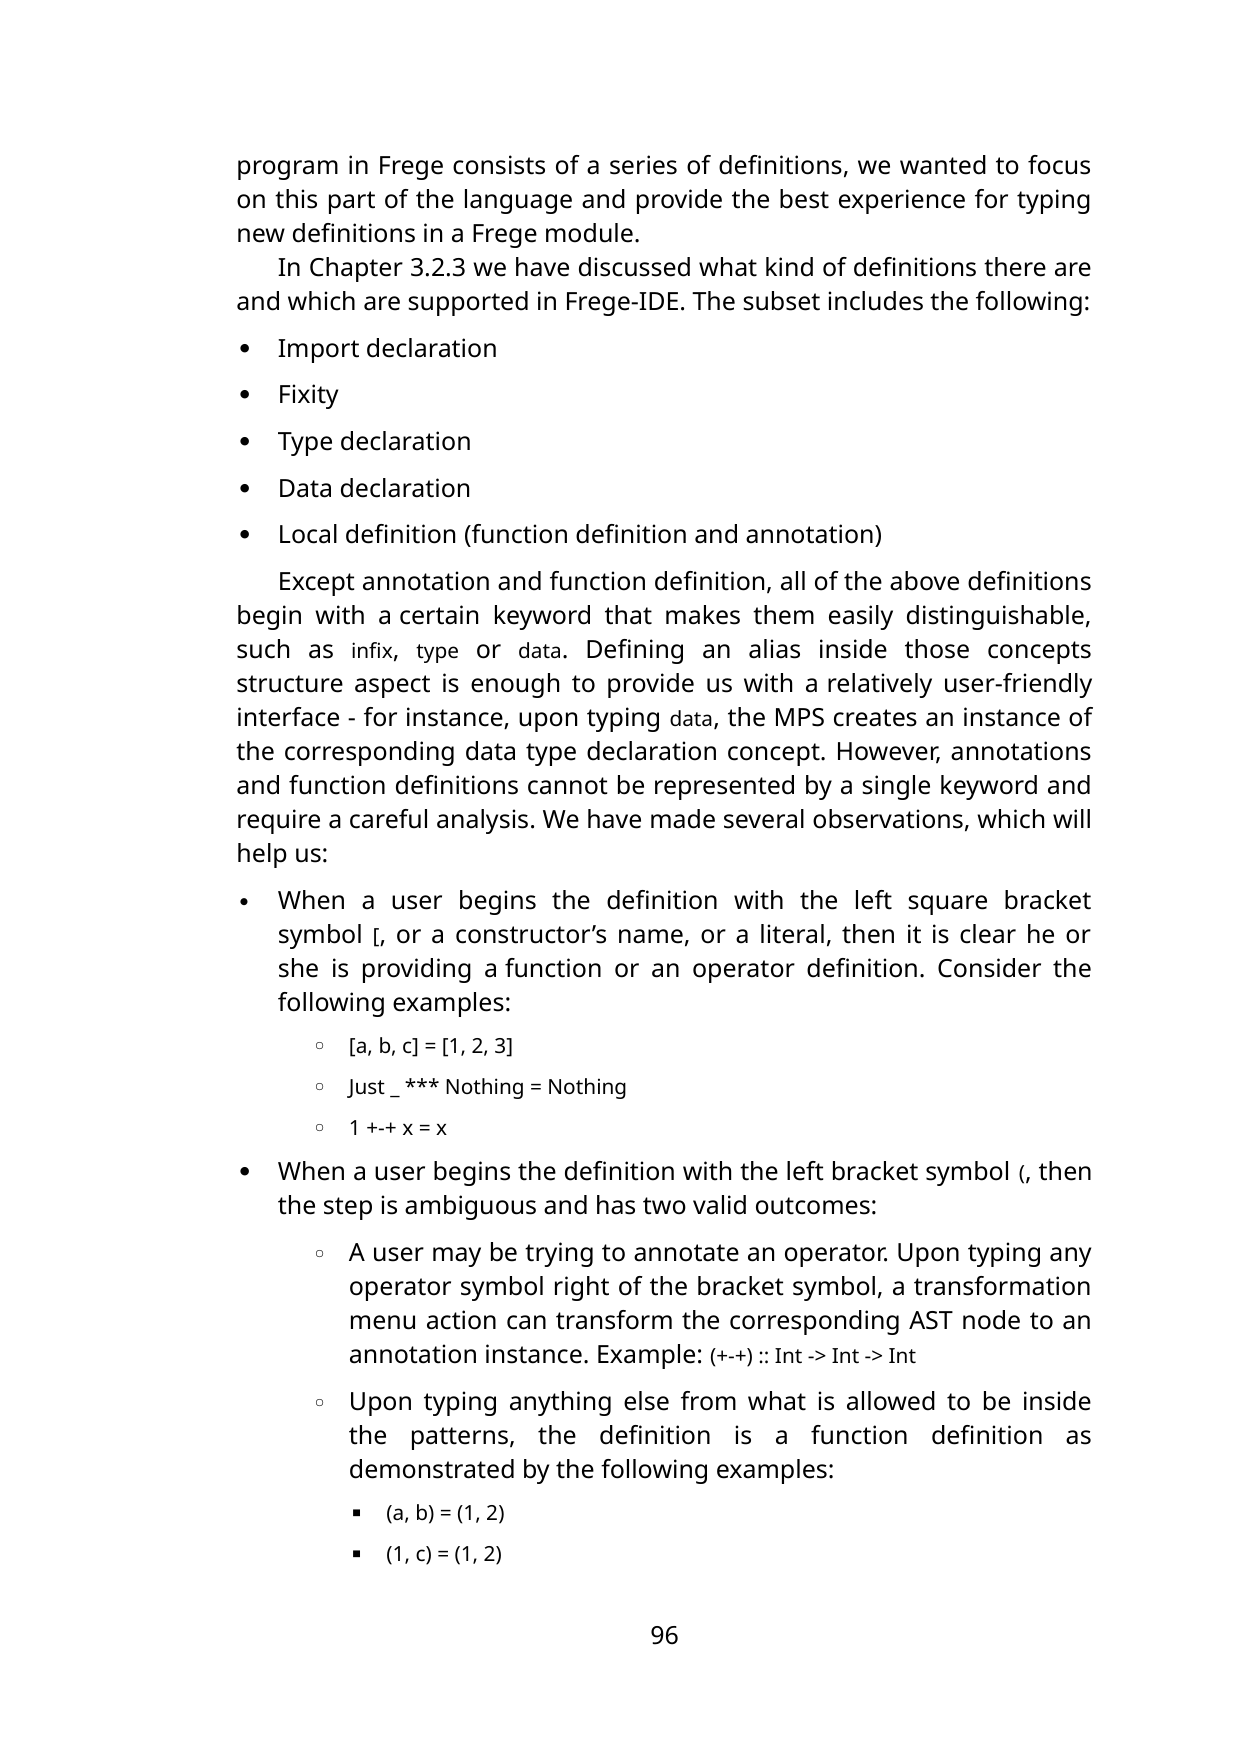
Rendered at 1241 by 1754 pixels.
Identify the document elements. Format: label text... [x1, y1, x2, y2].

list 1 +-+ x = x [311, 1113, 1092, 1141]
text Fixity [240, 377, 1092, 411]
text Import declaration [240, 331, 1092, 364]
text Data declaration [240, 470, 1092, 504]
list (1, c) = (1, 2) [349, 1539, 1092, 1567]
text In Chapter 3.2.3 we have discussed what kind of definitions there are and which are supported in Frege-IDE. The subset includes the following: [236, 250, 1092, 318]
text When a user begins the definition with the left square bracket symbol [, or a constructor’s name, or a literal, then it is clear he or she is providing a function or an operator definition. Consider the following examples: [240, 882, 1092, 1019]
list [a, b, c] = [1, 2, 3] [311, 1031, 1092, 1059]
list Just _ *** Nothing = Nothing [311, 1072, 1092, 1101]
text Except annotation and function definition, all of the above definitions begin with a certain keyword that makes them easily distinguishable, such as infix, type or data. Defining an alias inside those concepts structure aspect is enough to provide us with a relatively user-friendly interface - for instance, upon typing data, the MPS creates an instance of the corresponding data type declaration concept. However, annotations and function definitions cannot be represented by a single keyword and require a careful analysis. We have made several observations, which will help us: [236, 563, 1092, 870]
list A user may be trying to annotate an operator. Upon typing any operator symbol right of the bracket symbol, a transformation menu action can transform the corresponding AST node to an annotation instance. Example: (+-+) :: Int -> Int -> Int [311, 1234, 1092, 1371]
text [236, 148, 1092, 250]
text When a user begins the definition with the left bracket symbol (, then the step is ambiguous and has two valid outcomes: [240, 1154, 1092, 1222]
text Local definition (function definition and annotation) [240, 517, 1092, 551]
list (a, b) = (1, 2) [349, 1498, 1092, 1526]
text Type declaration [240, 424, 1092, 458]
list Upon typing anything else from what is allowed to be inside the patterns, the definition is a function definition as demonstrated by the following examples: [311, 1383, 1092, 1486]
